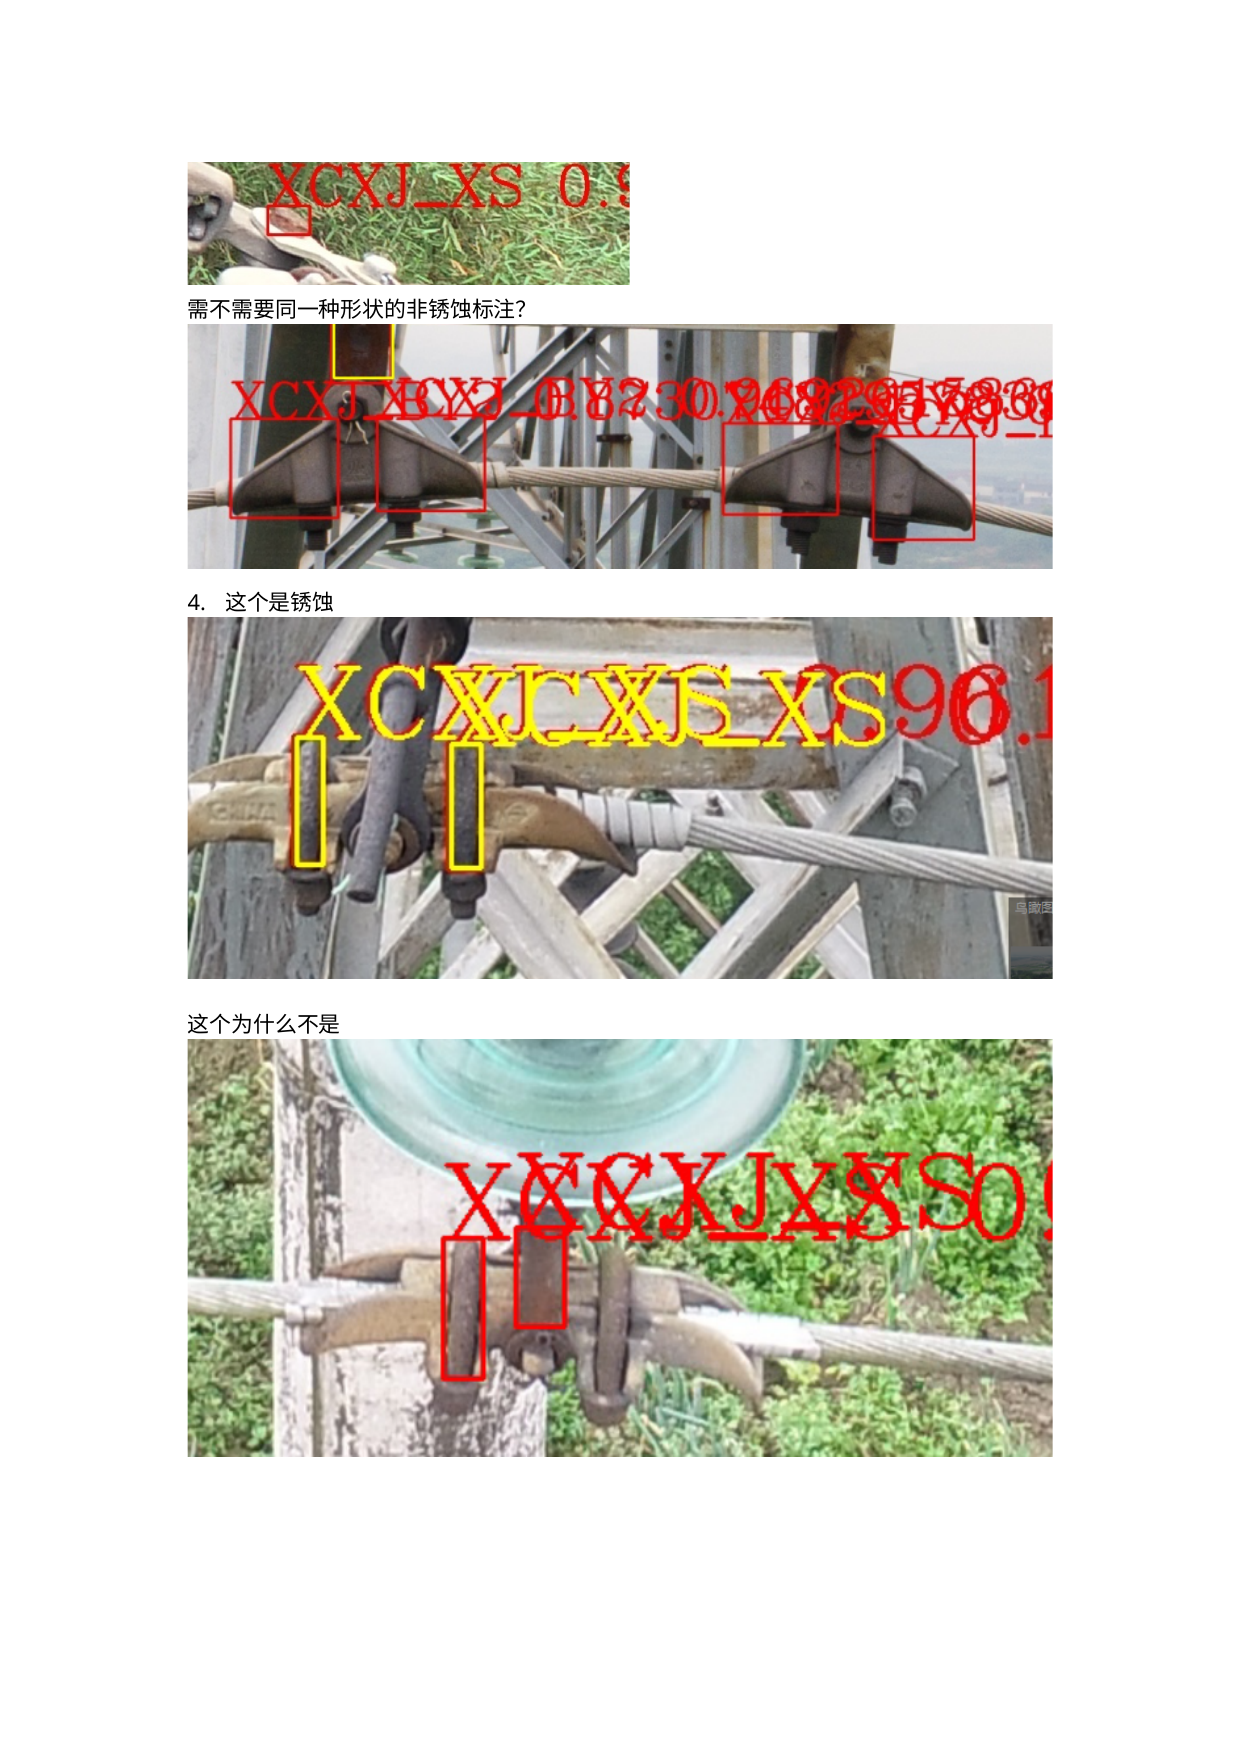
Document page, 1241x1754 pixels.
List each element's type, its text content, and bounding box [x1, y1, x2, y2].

list 这个是锈蚀 [187, 584, 1053, 617]
picture [187, 617, 1053, 979]
text 这个为什么不是 [187, 1007, 1053, 1039]
picture [187, 1039, 1053, 1457]
picture [187, 324, 1053, 569]
picture [187, 162, 630, 285]
text 需不需要同一种形状的非锈蚀标注？ [187, 292, 1053, 324]
